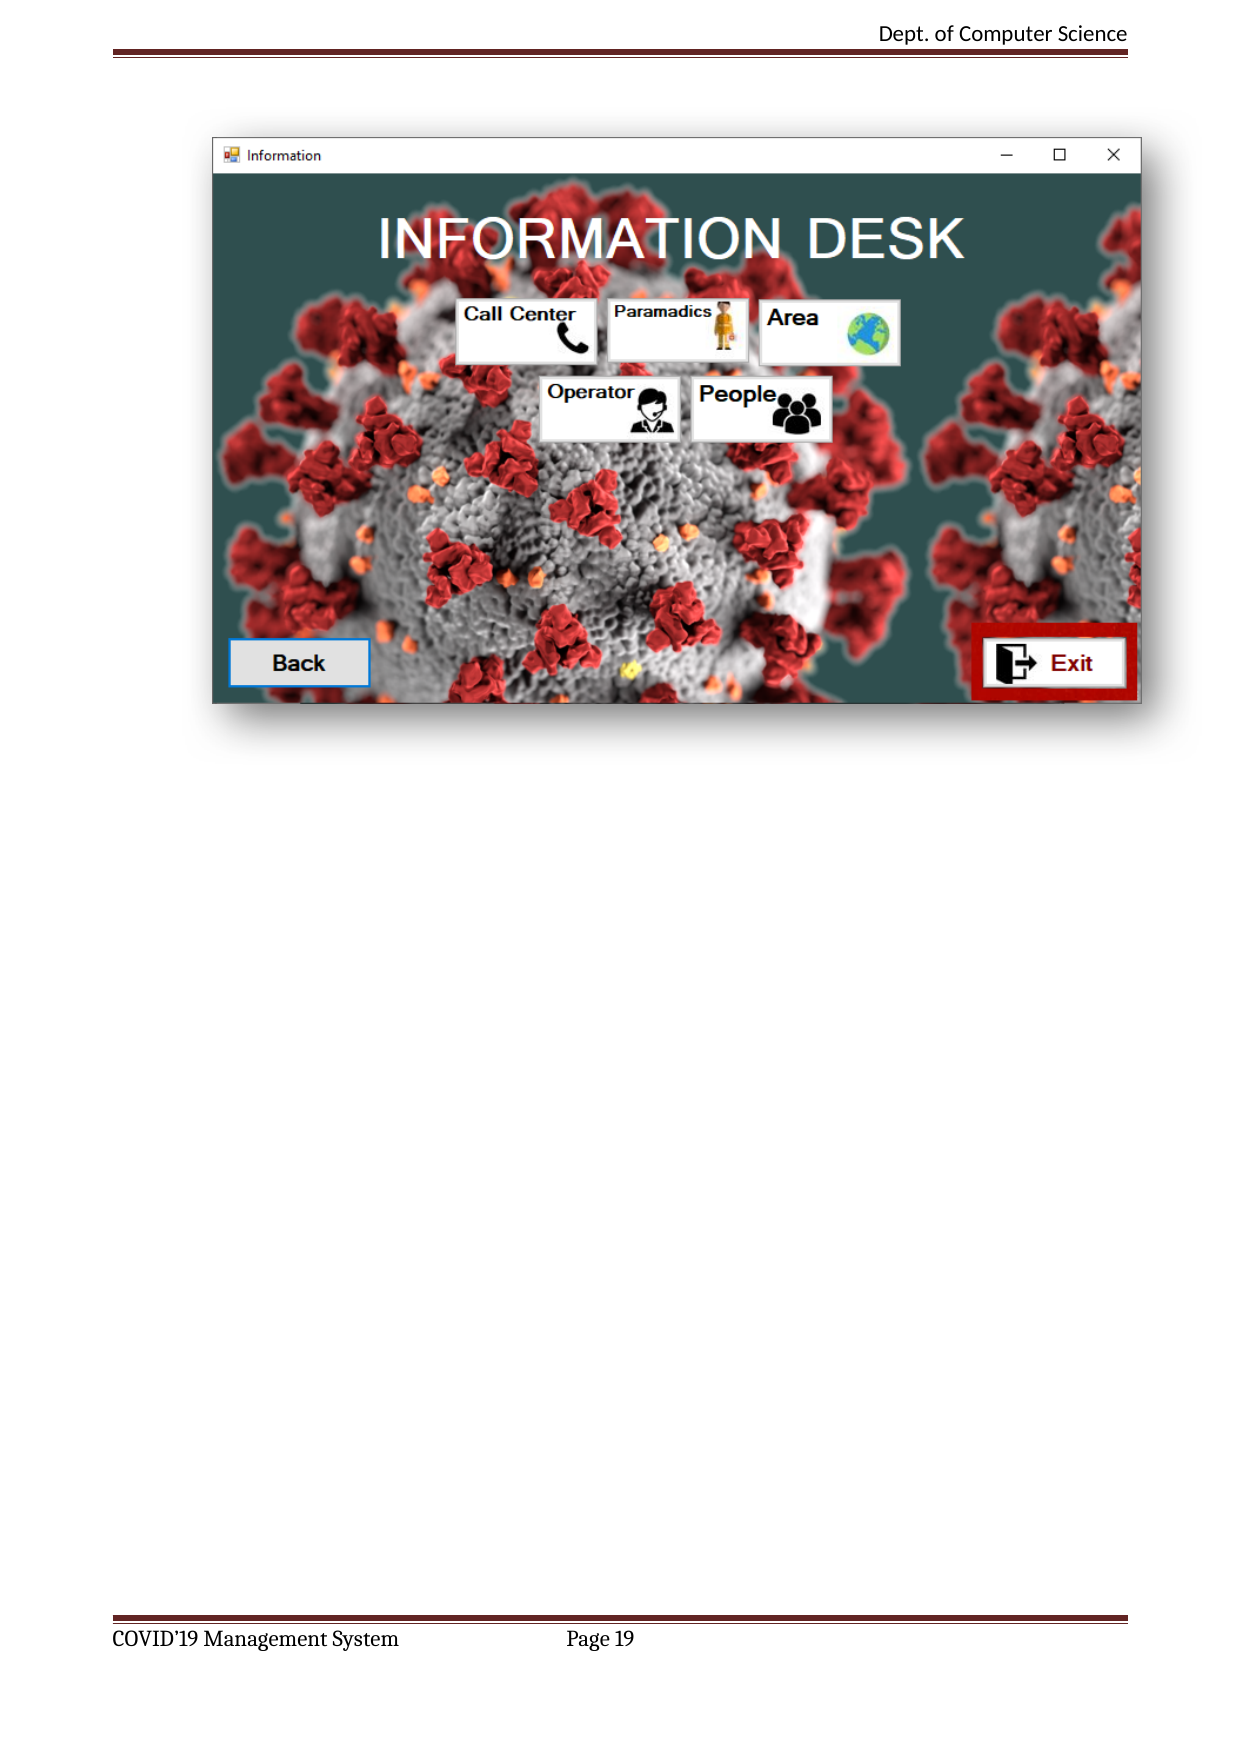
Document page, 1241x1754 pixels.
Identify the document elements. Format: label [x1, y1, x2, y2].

picture [212, 137, 1142, 704]
